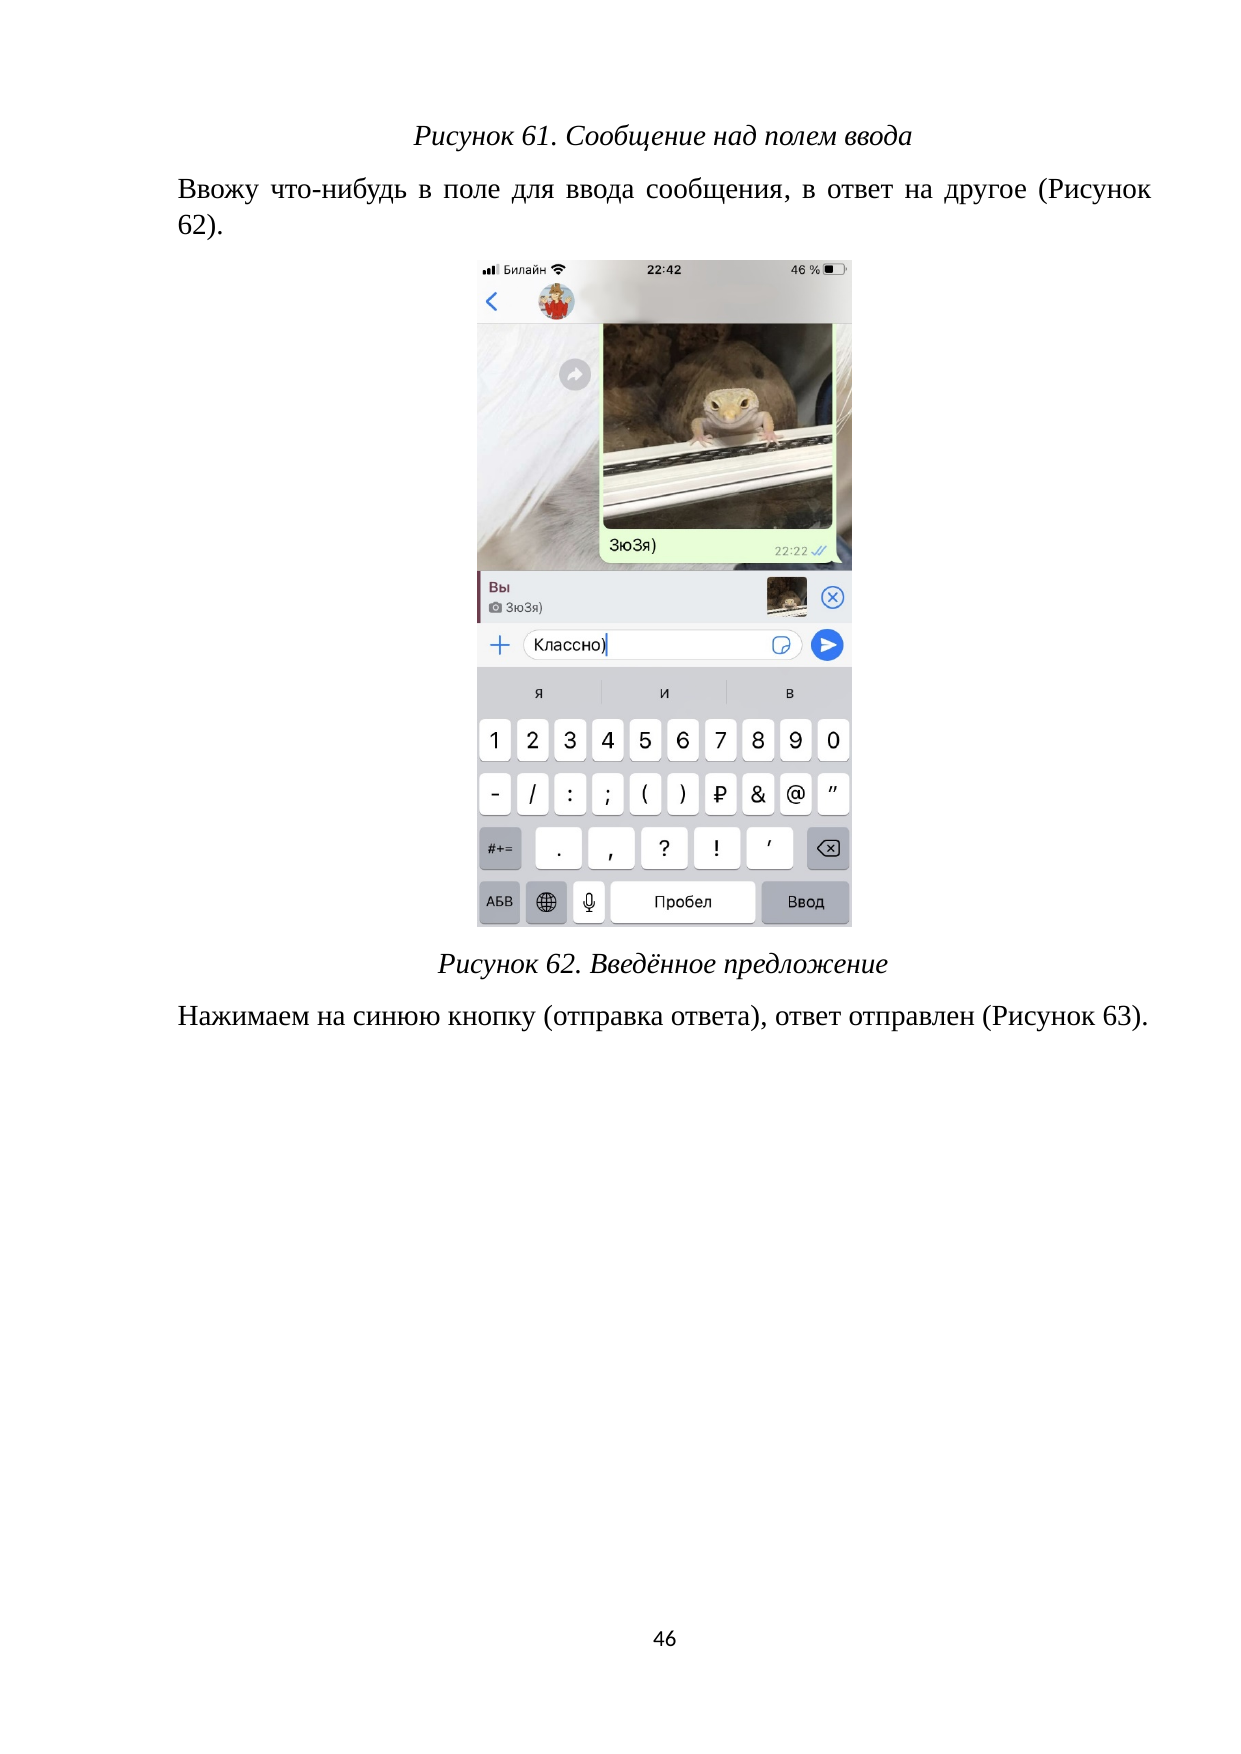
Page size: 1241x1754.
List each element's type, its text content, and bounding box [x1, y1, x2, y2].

text Нажимаем на синюю кнопку (отправка ответа), ответ отправлен (Рисунок 63). [177, 998, 1152, 1032]
picture [477, 260, 852, 927]
text Рисунок 62. Введённое предложение [177, 946, 1152, 979]
text Ввожу что-нибудь в поле для ввода сообщения, в ответ на другое (Рисунок 62). [177, 171, 1152, 241]
text Рисунок 61. Сообщение над полем ввода [177, 118, 1152, 152]
